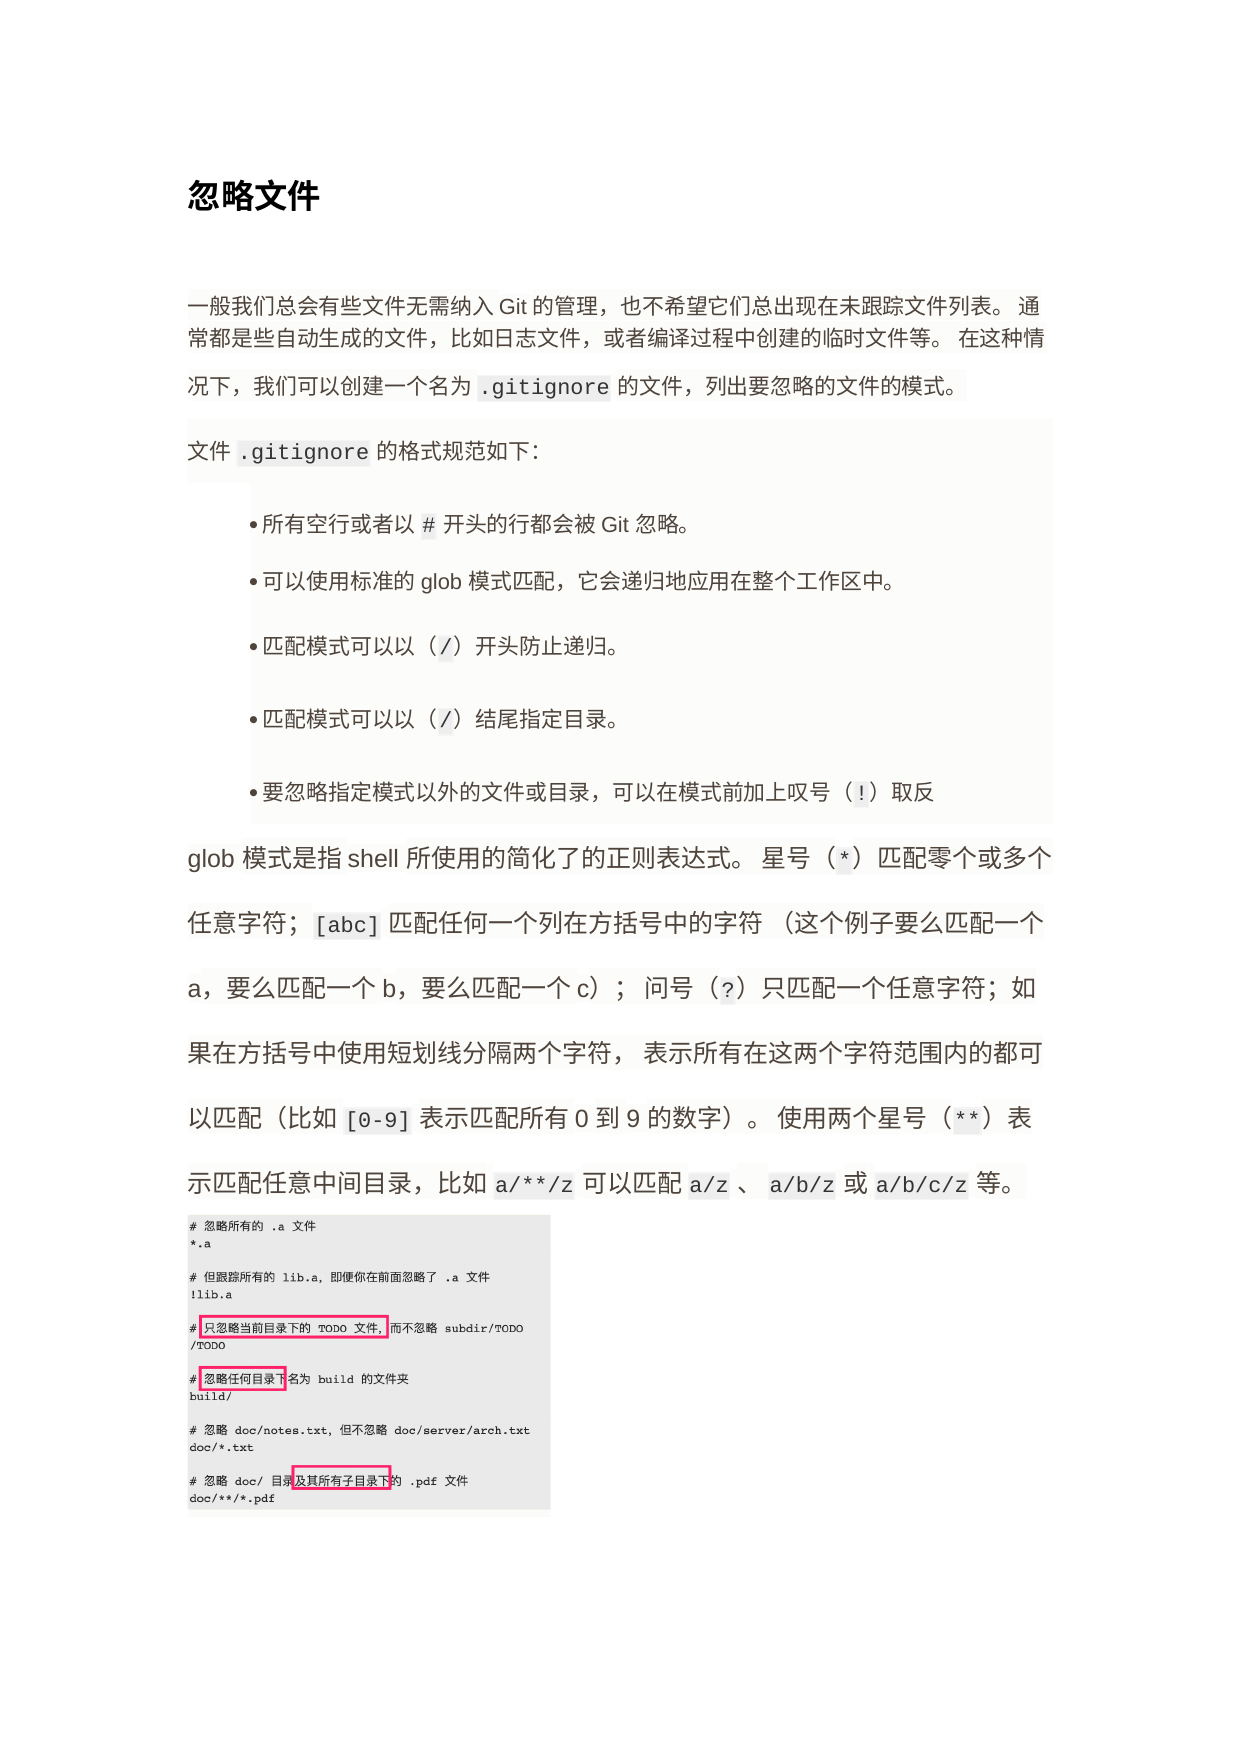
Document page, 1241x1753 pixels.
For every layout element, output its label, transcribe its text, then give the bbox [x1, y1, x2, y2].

subtitle 忽略文件 [187, 161, 1053, 226]
text 文件 .gitignore 的格式规范如下： [187, 418, 1053, 483]
text glob 模式是指 shell 所使用的简化了的正则表达式。 星号（*）匹配零个或多个任意字符；[abc] 匹配任何一个列在方括号中的字符 （这个例子要么匹配一个 a，要么匹配一个 b，要么匹配一个 c）； 问号（?）只匹配一个任意字符；如果在方括号中使用短划线分隔两个字符， 表示所有在这两个字符范围内的都可以匹配（比如 [0-9] 表示匹配所有 0 到 9 的数字）。 使用两个星号（**）表示匹配任意中间目录，比如 a/**/z 可以匹配 a/z 、 a/b/z 或 a/b/c/z 等。 [187, 824, 1053, 1214]
list 所有空行或者以 # 开头的行都会被 Git 忽略。 [250, 491, 1053, 556]
picture [187, 1214, 551, 1517]
list 可以使用标准的 glob 模式匹配，它会递归地应用在整个工作区中。 [250, 564, 1053, 596]
text 一般我们总会有些文件无需纳入 Git 的管理，也不希望它们总出现在未跟踪文件列表。 通常都是些自动生成的文件，比如日志文件，或者编译过程中创建的临时文件等。 在这种情况下，我们可以创建一个名为 .gitignore 的文件，列出要忽略的文件的模式。 [187, 288, 1053, 418]
list 要忽略指定模式以外的文件或目录，可以在模式前加上叹号（!）取反 [250, 759, 1053, 824]
list 匹配模式可以以（/）结尾指定目录。 [250, 686, 1053, 751]
list 匹配模式可以以（/）开头防止递归。 [250, 613, 1053, 678]
